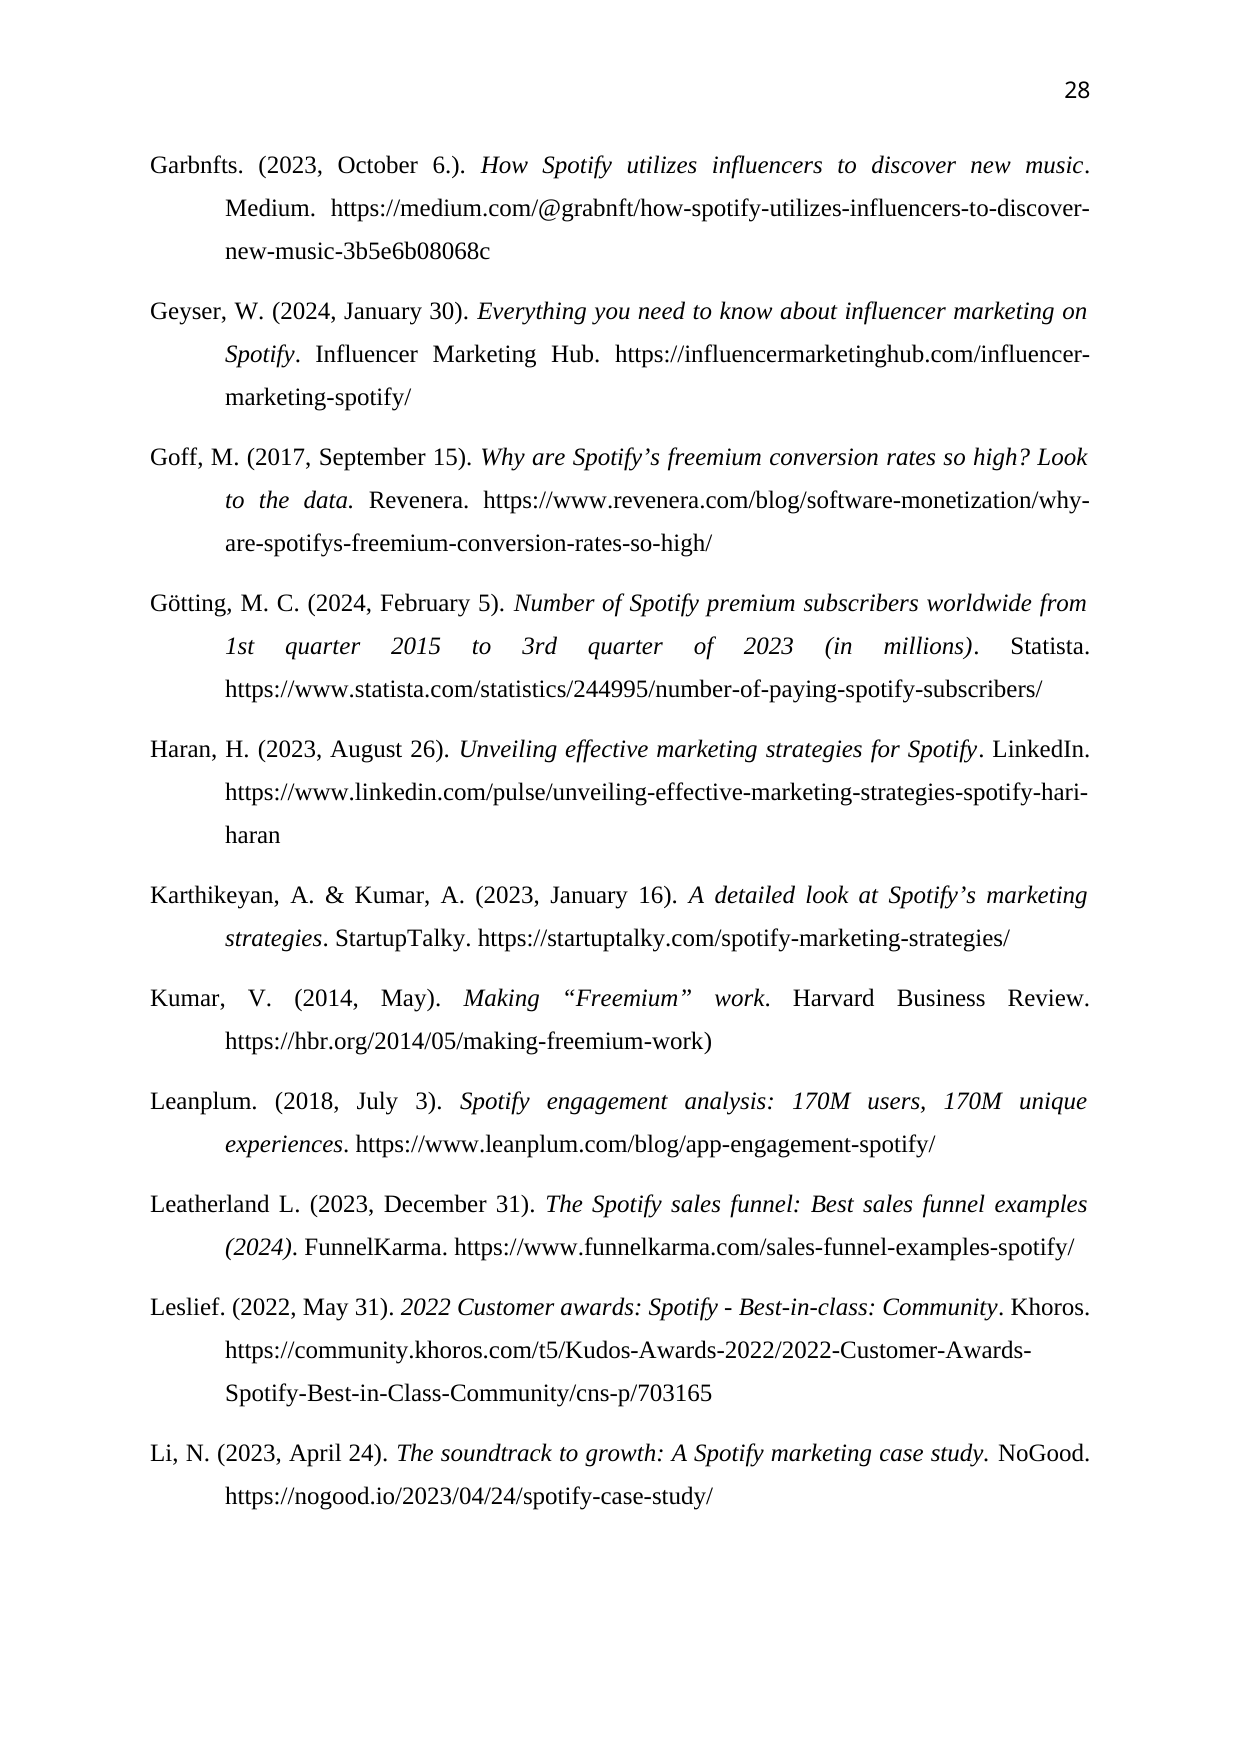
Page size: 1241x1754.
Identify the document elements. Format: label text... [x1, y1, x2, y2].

text Karthikeyan, A. & Kumar, A. (2023, January 16). A detailed look at Spotify’s marketing strategies. StartupTalky. https://startuptalky.com/spotify-marketing-strategies/ [150, 880, 1090, 952]
text Goff, M. (2017, September 15). Why are Spotify’s freemium conversion rates so high? Look to the data. Revenera. https://www.revenera.com/blog/software-monetization/why-are-spotifys-freemium-conversion-rates-so-high/ [150, 442, 1090, 557]
text Kumar, V. (2014, May). Making “Freemium” work. Harvard Business Review. https://hbr.org/2014/05/making-freemium-work) [150, 983, 1090, 1055]
text Haran, H. (2023, August 26). Unveiling effective marketing strategies for Spotify. LinkedIn. https://www.linkedin.com/pulse/unveiling-effective-marketing-strategies-spotify-hari-haran [150, 734, 1090, 849]
text Geyser, W. (2024, January 30). Everything you need to know about influencer marketing on Spotify. Influencer Marketing Hub. https://influencermarketinghub.com/influencer-marketing-spotify/ [150, 296, 1090, 411]
text Leanplum. (2018, July 3). Spotify engagement analysis: 170M users, 170M unique experiences. https://www.leanplum.com/blog/app-engagement-spotify/ [150, 1086, 1090, 1158]
text Leatherland L. (2023, December 31). The Spotify sales funnel: Best sales funnel examples (2024). FunnelKarma. https://www.funnelkarma.com/sales-funnel-examples-spotify/ [150, 1189, 1090, 1261]
text Garbnfts. (2023, October 6.). How Spotify utilizes influencers to discover new music. Medium. https://medium.com/@grabnft/how-spotify-utilizes-influencers-to-discover-new-music-3b5e6b08068c [150, 150, 1090, 265]
text Leslief. (2022, May 31). 2022 Customer awards: Spotify - Best-in-class: Community. Khoros. https://community.khoros.com/t5/Kudos-Awards-2022/2022-Customer-Awards-Spotify-Best-in-Class-Community/cns-p/703165 [150, 1292, 1090, 1407]
text Götting, M. C. (2024, February 5). Number of Spotify premium subscribers worldwide from 1st quarter 2015 to 3rd quarter of 2023 (in millions). Statista. https://www.statista.com/statistics/244995/number-of-paying-spotify-subscribers/ [150, 588, 1090, 703]
text Li, N. (2023, April 24). The soundtrack to growth: A Spotify marketing case study. NoGood. https://nogood.io/2023/04/24/spotify-case-study/ [150, 1438, 1090, 1510]
